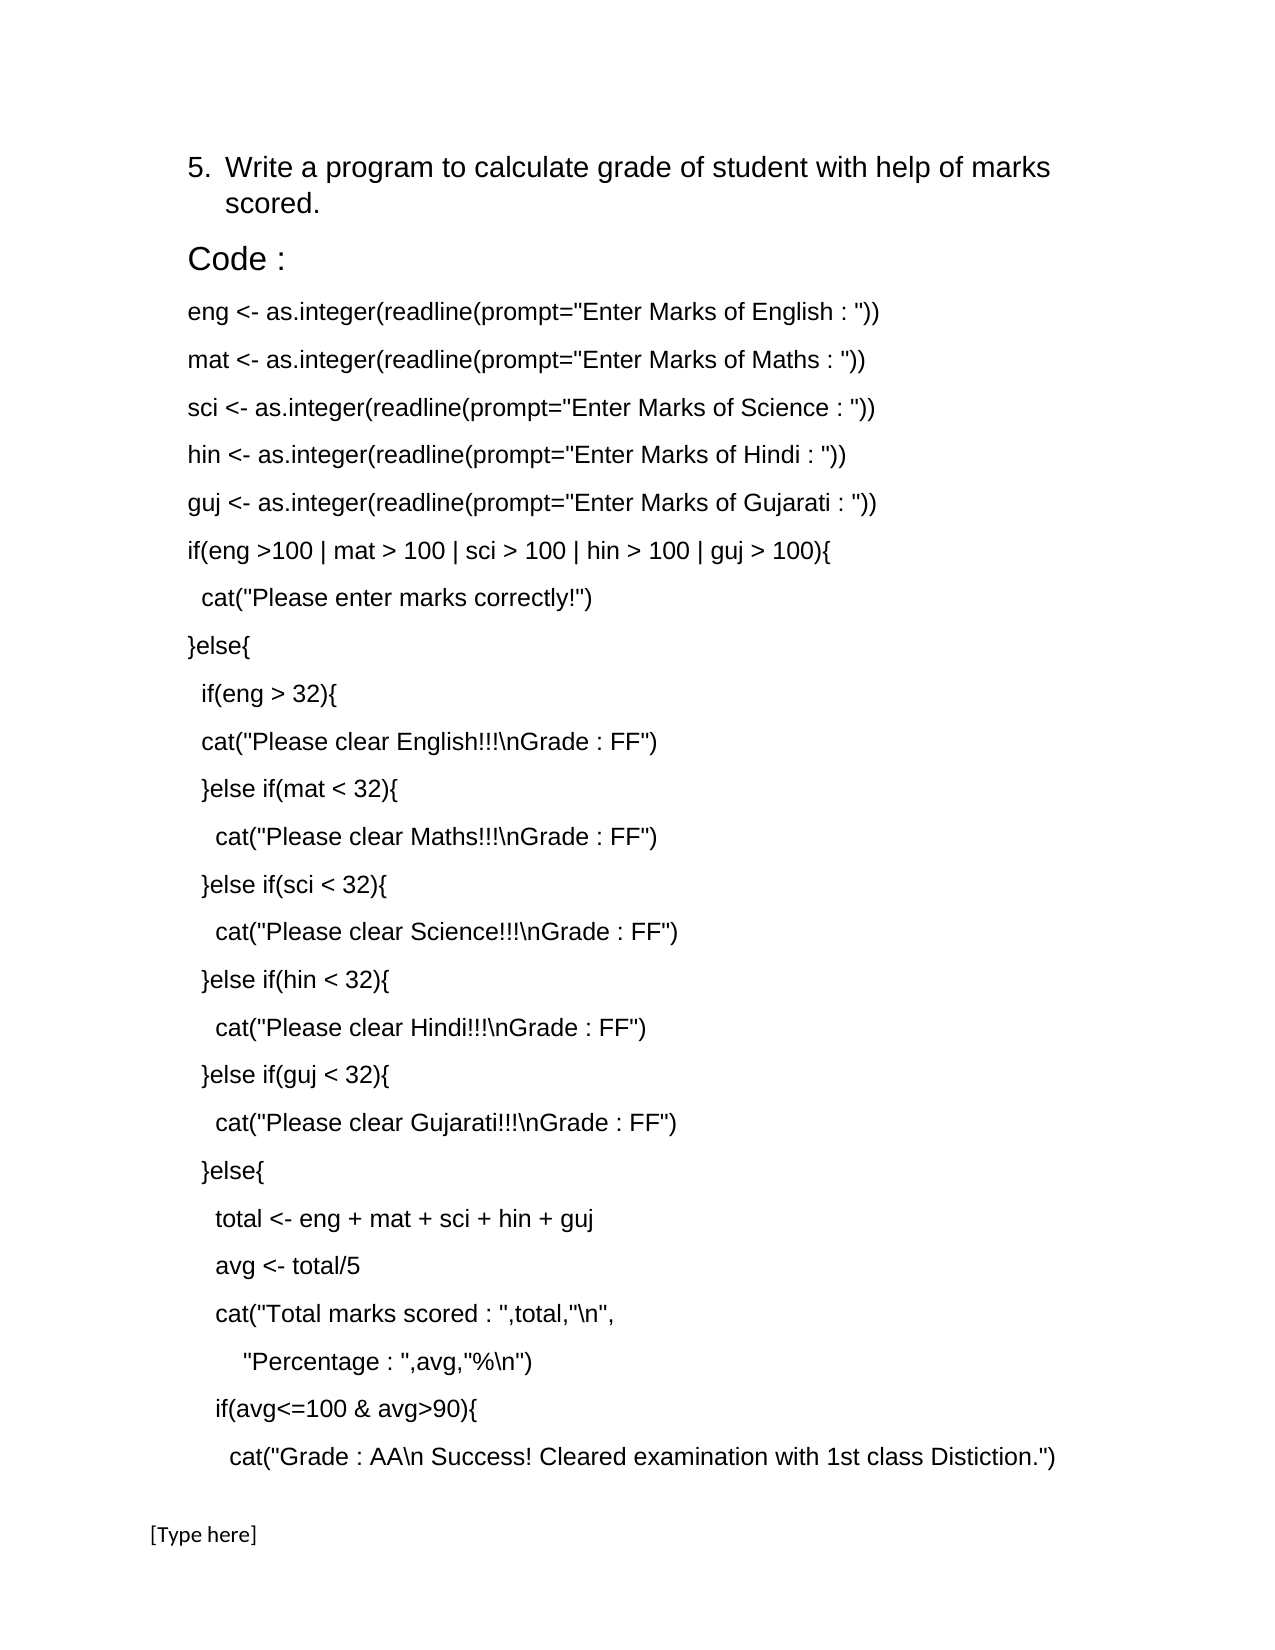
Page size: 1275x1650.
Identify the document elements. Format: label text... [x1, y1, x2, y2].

text cat("Grade : AA\n Success! Cleared examination with 1st class Distiction.") [187, 1442, 1125, 1471]
text cat("Please enter marks correctly!") [187, 583, 1125, 612]
text cat("Please clear Hindi!!!\nGrade : FF") [187, 1013, 1125, 1041]
text if(avg<=100 & avg>90){ [187, 1394, 1125, 1423]
text "Percentage : ",avg,"%\n") [187, 1347, 1125, 1375]
text total <- eng + mat + sci + hin + guj [187, 1203, 1125, 1232]
text cat("Please clear English!!!\nGrade : FF") [187, 726, 1125, 755]
text }else{ [187, 631, 1125, 660]
text avg <- total/5 [187, 1251, 1125, 1280]
text cat("Please clear Maths!!!\nGrade : FF") [187, 822, 1125, 851]
text sci <- as.integer(readline(prompt="Enter Marks of Science : ")) [187, 392, 1125, 421]
text }else{ [187, 1156, 1125, 1184]
text hin <- as.integer(readline(prompt="Enter Marks of Hindi : ")) [187, 440, 1125, 469]
text }else if(guj < 32){ [187, 1060, 1125, 1089]
text cat("Please clear Science!!!\nGrade : FF") [187, 917, 1125, 946]
text }else if(sci < 32){ [187, 869, 1125, 898]
text }else if(mat < 32){ [187, 774, 1125, 803]
text cat("Please clear Gujarati!!!\nGrade : FF") [187, 1108, 1125, 1137]
text mat <- as.integer(readline(prompt="Enter Marks of Maths : ")) [187, 345, 1125, 373]
text guj <- as.integer(readline(prompt="Enter Marks of Gujarati : ")) [187, 488, 1125, 517]
text Code : [187, 239, 1125, 277]
text eng <- as.integer(readline(prompt="Enter Marks of English : ")) [187, 297, 1125, 326]
text }else if(hin < 32){ [187, 965, 1125, 994]
text cat("Total marks scored : ",total,"\n", [187, 1299, 1125, 1328]
list Write a program to calculate grade of student with help of marks scored. [187, 150, 1125, 220]
text if(eng > 32){ [187, 679, 1125, 707]
text if(eng >100 | mat > 100 | sci > 100 | hin > 100 | guj > 100){ [187, 536, 1125, 564]
